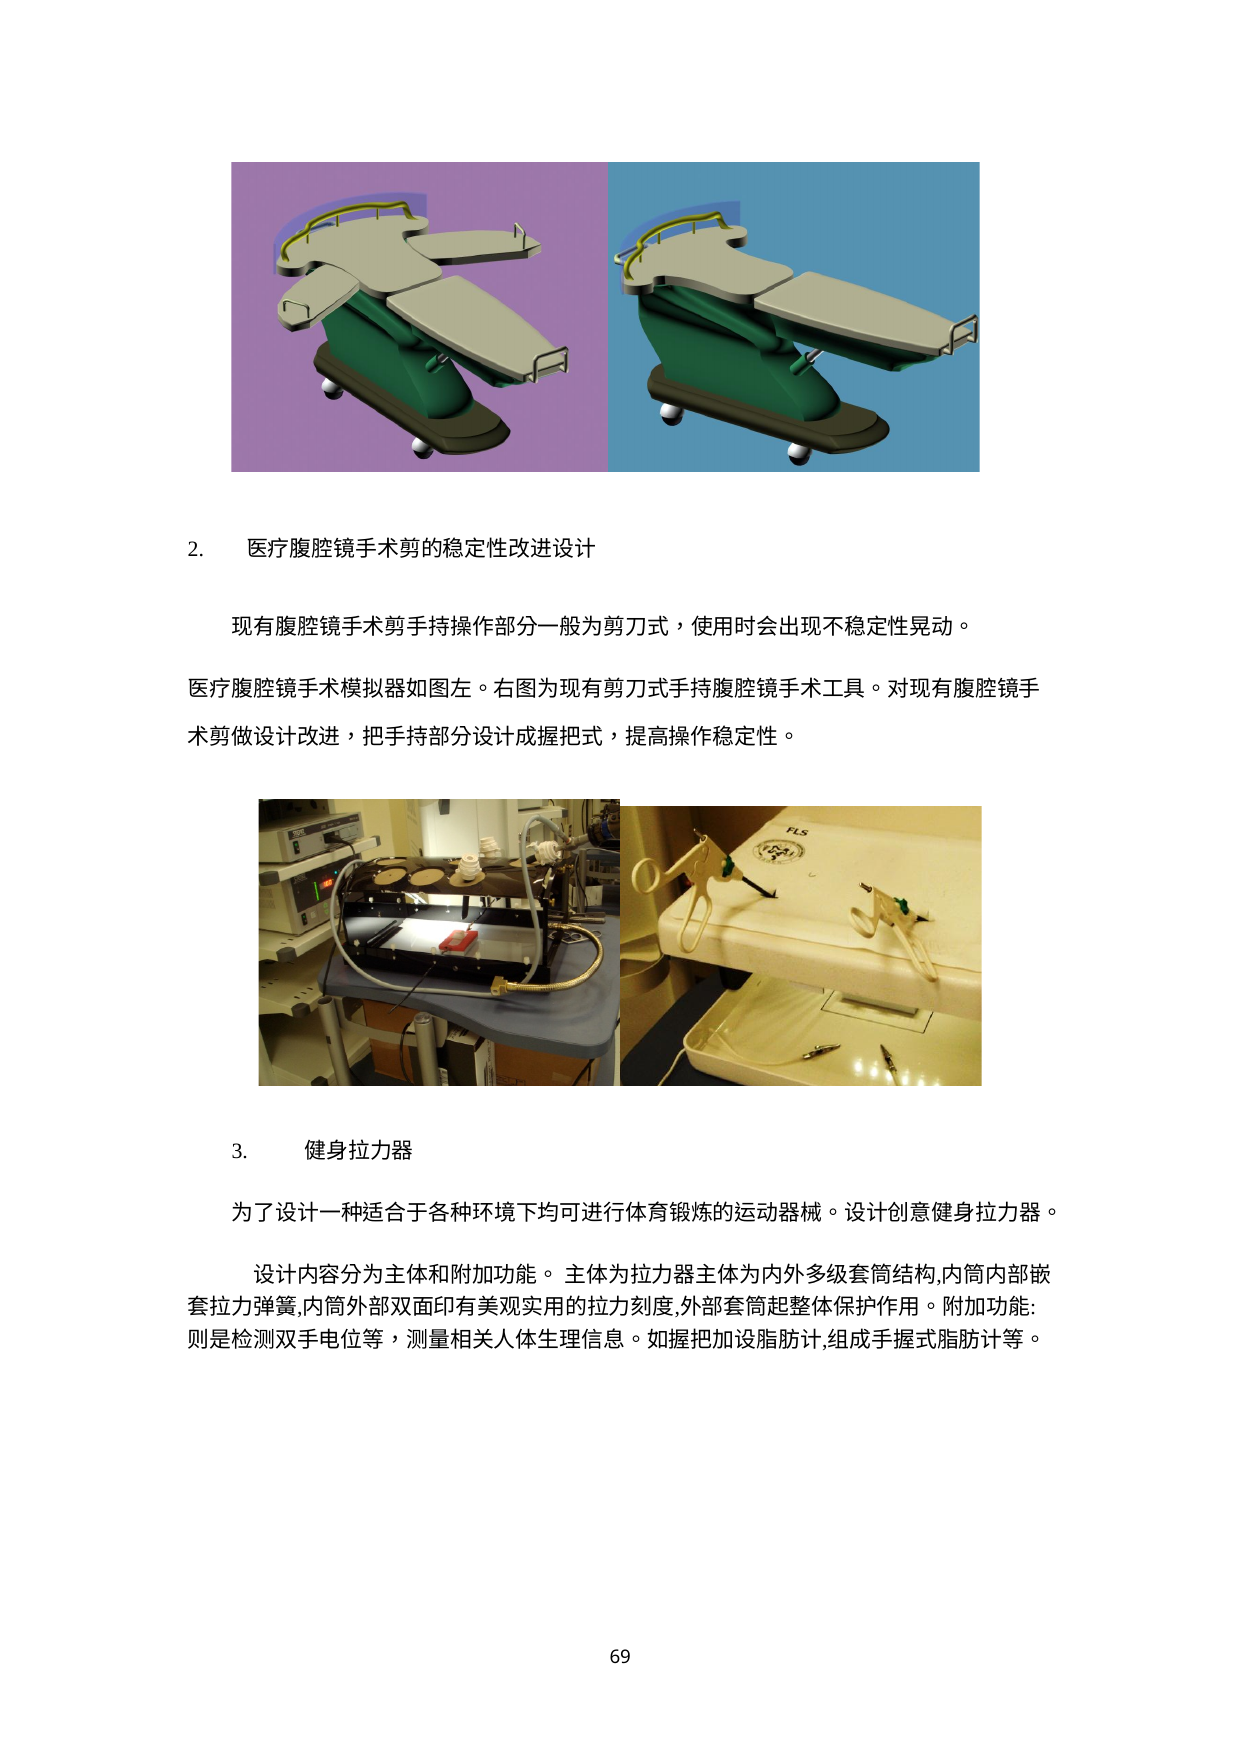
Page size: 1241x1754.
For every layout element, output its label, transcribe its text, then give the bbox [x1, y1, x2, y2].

text 医疗腹腔镜手术模拟器如图左。右图为现有剪刀式手持腹腔镜手术工具。对现有腹腔镜手术剪做设计改进，把手持部分设计成握把式，提高操作稳定性。 [187, 670, 1053, 751]
text 3. 健身拉力器 [187, 1133, 1053, 1166]
text 现有腹腔镜手术剪手持操作部分一般为剪刀式，使用时会出现不稳定性晃动。 [187, 608, 1053, 641]
picture [231, 162, 980, 472]
text 为了设计一种适合于各种环境下均可进行体育锻炼的运动器械。设计创意健身拉力器。 [187, 1195, 1053, 1227]
picture [258, 799, 982, 1086]
text 2. 医疗腹腔镜手术剪的稳定性改进设计 [187, 531, 1053, 563]
text 设计内容分为主体和附加功能。 主体为拉力器主体为内外多级套筒结构,内筒内部嵌套拉力弹簧,内筒外部双面印有美观实用的拉力刻度,外部套筒起整体保护作用。附加功能:则是检测双手电位等，测量相关人体生理信息。如握把加设脂肪计,组成手握式脂肪计等。 [187, 1256, 1053, 1354]
